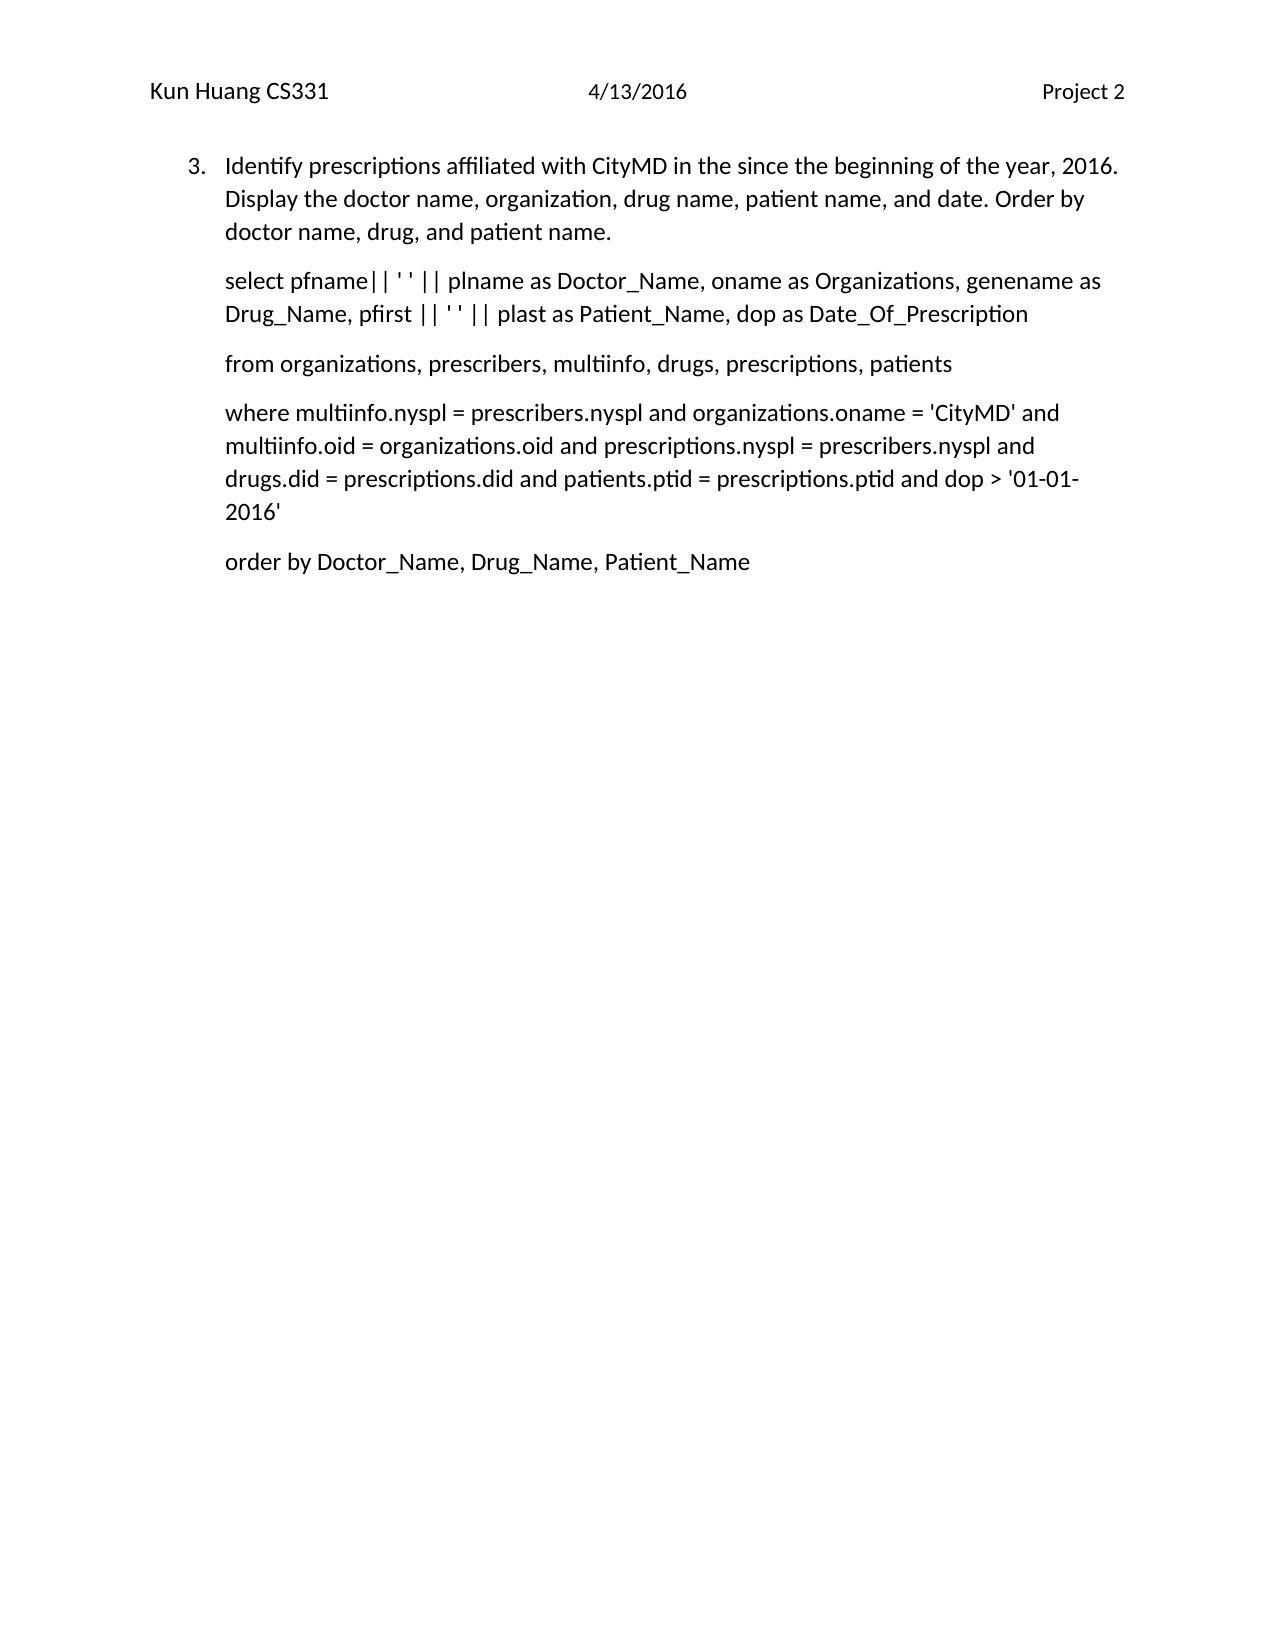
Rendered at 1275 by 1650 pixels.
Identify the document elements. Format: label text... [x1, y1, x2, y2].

text order by Doctor_Name, Drug_Name, Patient_Name [225, 546, 1125, 576]
list Identify prescriptions affiliated with CityMD in the since the beginning of the year, 2016. Display the doctor name, organization, drug name, patient name, and date. Order by doctor name, drug, and patient name. [187, 150, 1125, 246]
text where multiinfo.nyspl = prescribers.nyspl and organizations.oname = 'CityMD' and multiinfo.oid = organizations.oid and prescriptions.nyspl = prescribers.nyspl and drugs.did = prescriptions.did and patients.ptid = prescriptions.ptid and dop > '01-01-2016' [225, 397, 1125, 527]
text from organizations, prescribers, multiinfo, drugs, prescriptions, patients [225, 348, 1125, 378]
text select pfname|| ' ' || plname as Doctor_Name, oname as Organizations, genename as Drug_Name, pfirst || ' ' || plast as Patient_Name, dop as Date_Of_Prescription [225, 265, 1125, 329]
